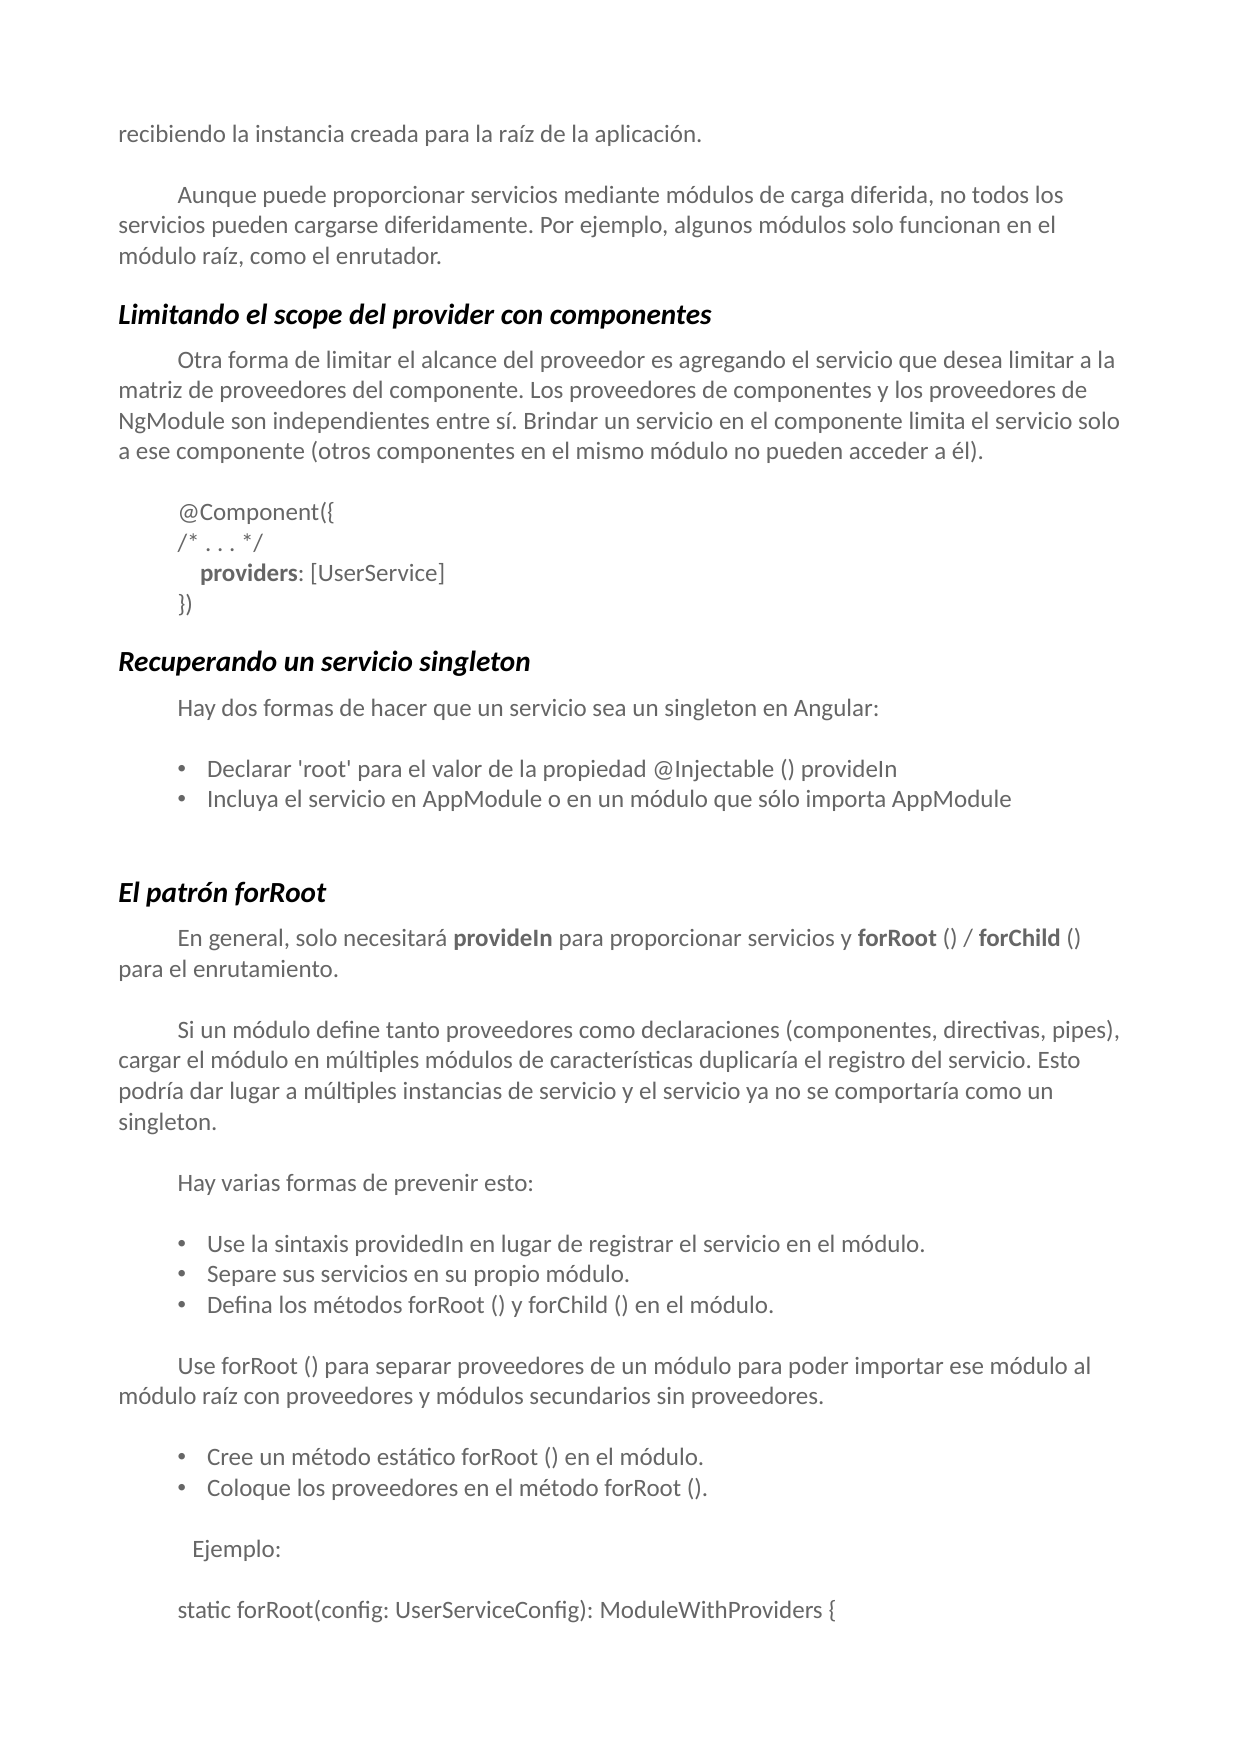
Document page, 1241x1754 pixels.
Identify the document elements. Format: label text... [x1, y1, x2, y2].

text }) [118, 588, 1123, 618]
text @Component({ [118, 496, 1123, 527]
text Ejemplo: [118, 1533, 1123, 1563]
text Aunque puede proporcionar servicios mediante módulos de carga diferida, no todos los servicios pueden cargarse diferidamente. Por ejemplo, algunos módulos solo funcionan en el módulo raíz, como el enrutador. [118, 179, 1123, 271]
text /* . . . */ [118, 527, 1123, 557]
list Cree un método estático forRoot () en el módulo. [118, 1441, 1123, 1472]
list Declarar 'root' para el valor de la propiedad @Injectable () provideIn [118, 753, 1123, 783]
text Otra forma de limitar el alcance del proveedor es agregando el servicio que desea limitar a la matriz de proveedores del componente. Los proveedores de componentes y los proveedores de NgModule son independientes entre sí. Brindar un servicio en el componente limita el servicio solo a ese componente (otros componentes en el mismo módulo no pueden acceder a él). [118, 344, 1123, 466]
text Hay varias formas de prevenir esto: [118, 1167, 1123, 1197]
list Use la sintaxis providedIn en lugar de registrar el servicio en el módulo. [118, 1228, 1123, 1258]
subtitle Recuperando un servicio singleton [118, 643, 1123, 679]
subtitle El patrón forRoot [118, 874, 1123, 910]
subtitle Limitando el scope del provider con componentes [118, 296, 1123, 331]
list Coloque los proveedores en el método forRoot (). [118, 1472, 1123, 1502]
text Use forRoot () para separar proveedores de un módulo para poder importar ese módulo al módulo raíz con proveedores y módulos secundarios sin proveedores. [118, 1350, 1123, 1411]
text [118, 118, 1123, 149]
text Si un módulo define tanto proveedores como declaraciones (componentes, directivas, pipes), cargar el módulo en múltiples módulos de características duplicaría el registro del servicio. Esto podría dar lugar a múltiples instancias de servicio y el servicio ya no se comportaría como un singleton. [118, 1014, 1123, 1136]
text providers: [UserService] [118, 557, 1123, 588]
list Separe sus servicios en su propio módulo. [118, 1258, 1123, 1289]
text static forRoot(config: UserServiceConfig): ModuleWithProviders { [118, 1594, 1123, 1624]
text En general, solo necesitará provideIn para proporcionar servicios y forRoot () / forChild () para el enrutamiento. [118, 922, 1123, 983]
list Incluya el servicio en AppModule o en un módulo que sólo importa AppModule [118, 783, 1123, 814]
text Hay dos formas de hacer que un servicio sea un singleton en Angular: [118, 692, 1123, 722]
list Defina los métodos forRoot () y forChild () en el módulo. [118, 1289, 1123, 1319]
